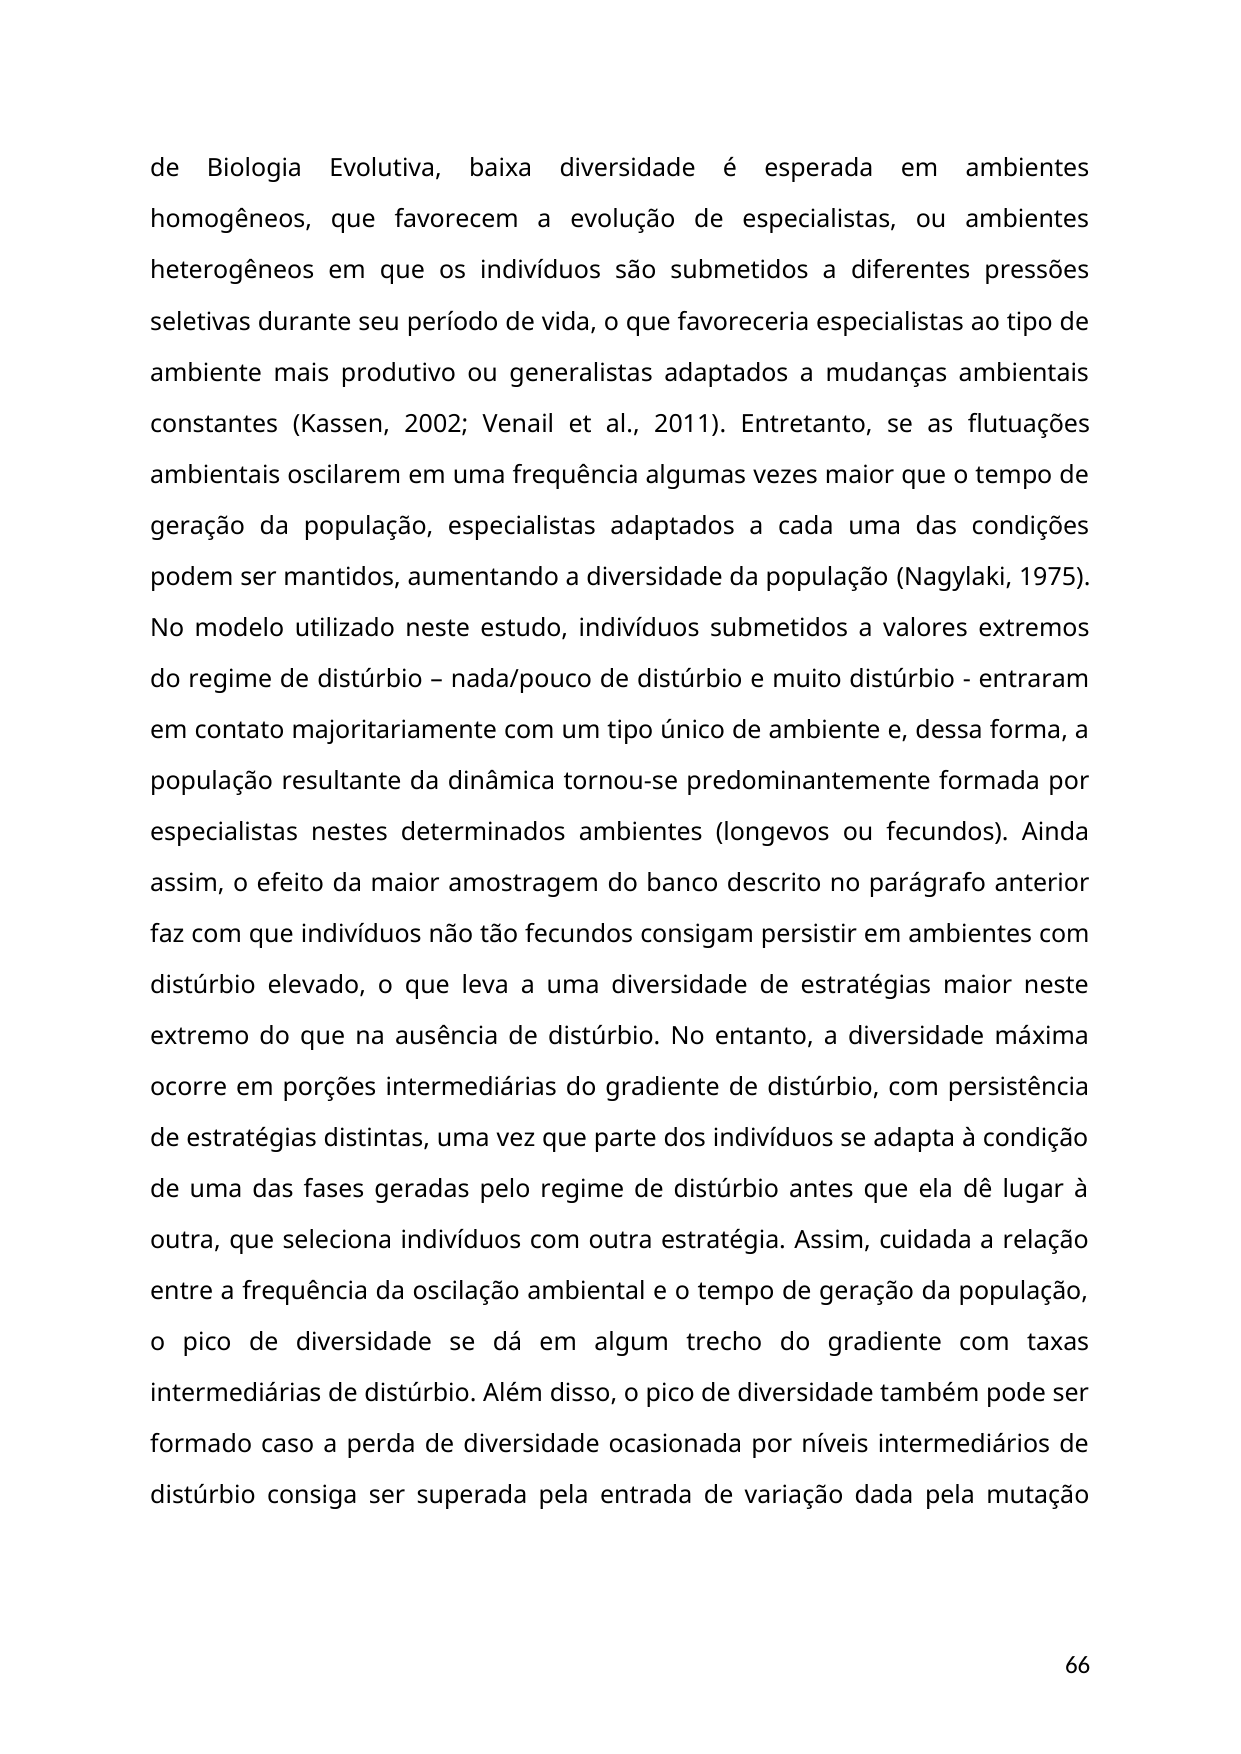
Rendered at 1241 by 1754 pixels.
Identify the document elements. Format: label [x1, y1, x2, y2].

text [150, 150, 1090, 1511]
